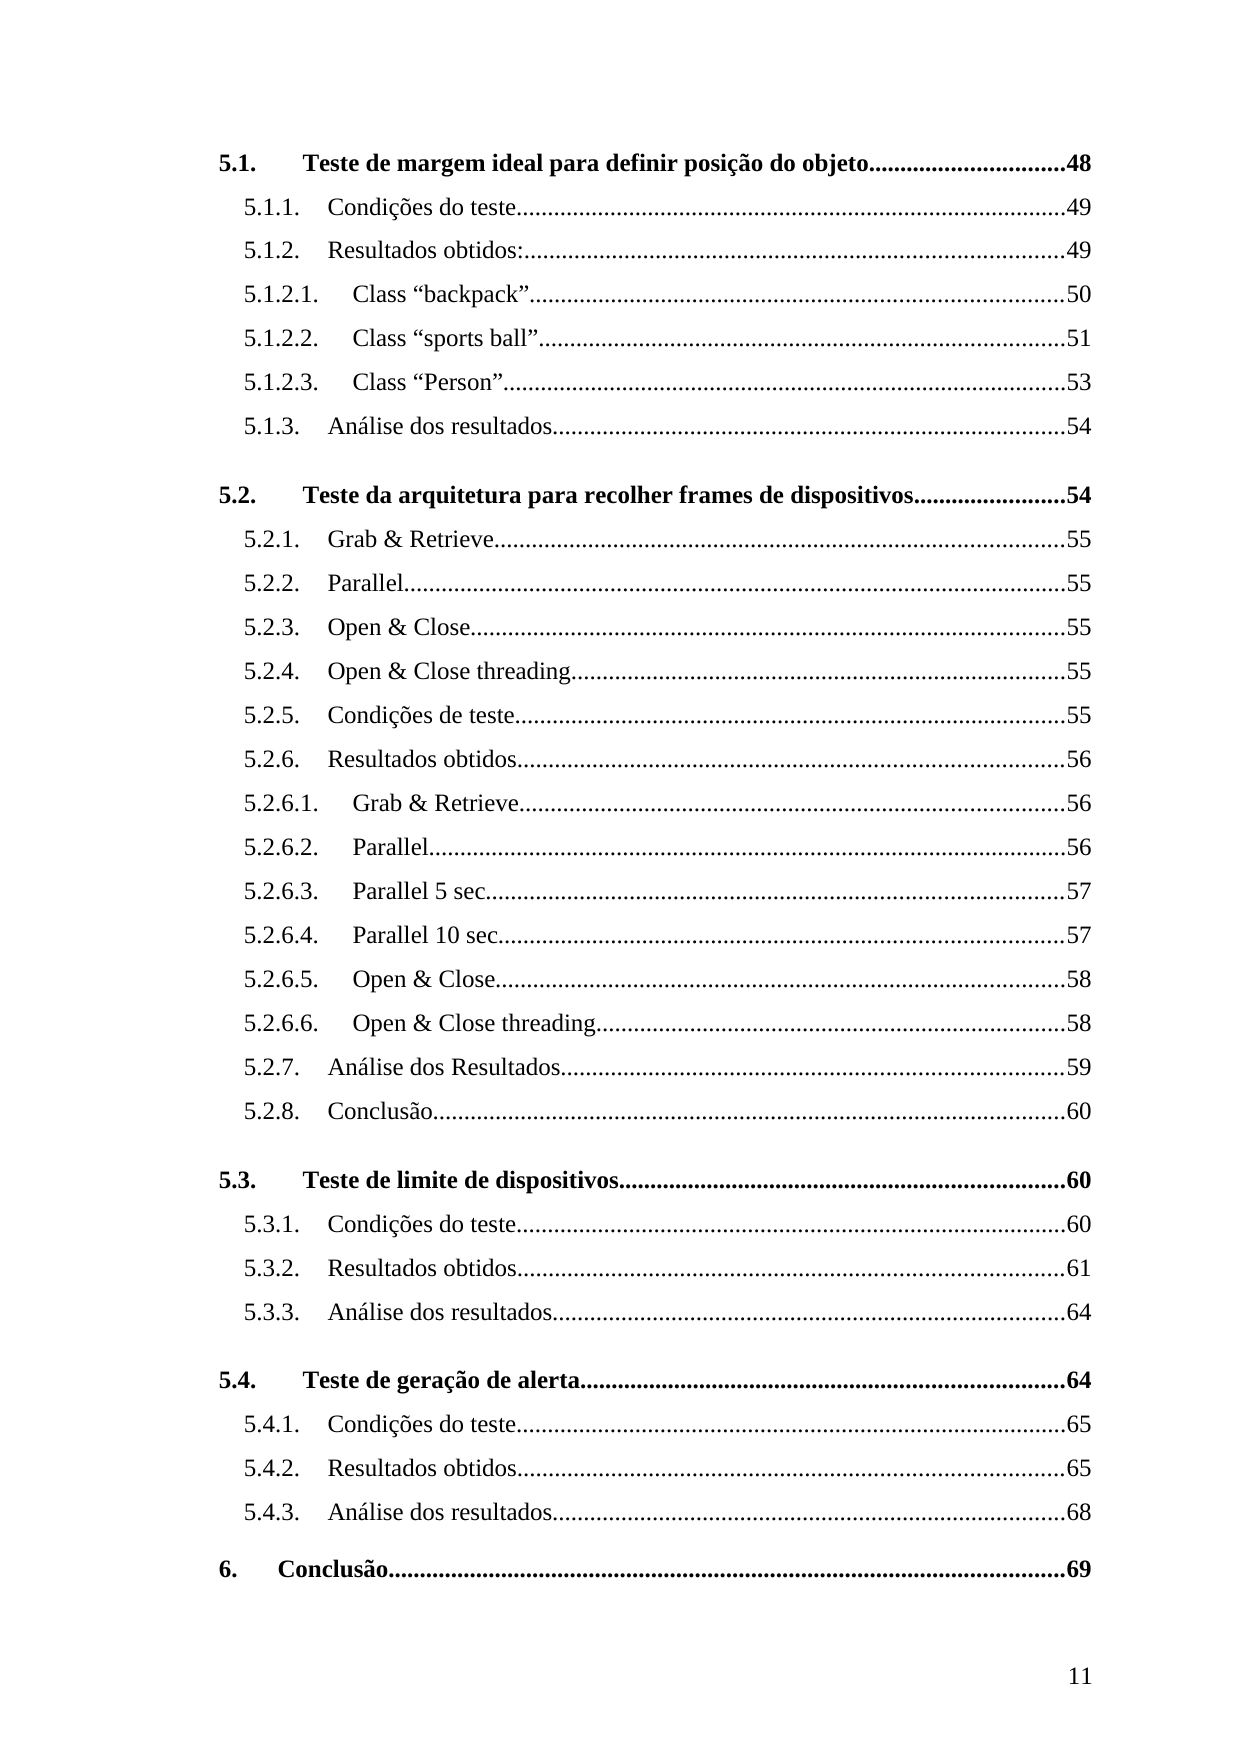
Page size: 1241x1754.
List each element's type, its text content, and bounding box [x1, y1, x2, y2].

text 5.4.3. Análise dos resultados 68 [202, 1497, 1092, 1526]
text 5.2.8. Conclusão 60 [202, 1096, 1092, 1124]
text 5.2.4. Open & Close threading 55 [202, 656, 1092, 685]
text 5.2.6.4. Parallel 10 sec 57 [202, 920, 1092, 949]
text 5.3. Teste de limite de dispositivos 60 [177, 1165, 1092, 1193]
text 5.3.2. Resultados obtidos 61 [202, 1253, 1092, 1281]
text 5.1.2.1. Class “backpack” 50 [202, 279, 1092, 308]
text 5.2.3. Open & Close 55 [202, 612, 1092, 641]
text 5.1.2.3. Class “Person” 53 [202, 367, 1092, 396]
text 5.2.2. Parallel 55 [202, 568, 1092, 597]
text 5.2.6.3. Parallel 5 sec 57 [202, 876, 1092, 905]
text 5.2.1. Grab & Retrieve 55 [202, 524, 1092, 553]
text 5.4.1. Condições do teste 65 [202, 1409, 1092, 1438]
text 5.4.2. Resultados obtidos 65 [202, 1453, 1092, 1482]
text 5.1.1. Condições do teste 49 [202, 192, 1092, 220]
text 5.3.3. Análise dos resultados 64 [202, 1297, 1092, 1325]
text 5.1.2. Resultados obtidos: 49 [202, 236, 1092, 264]
text 5.2.6.2. Parallel 56 [202, 832, 1092, 861]
text 5.1.2.2. Class “sports ball” 51 [202, 323, 1092, 352]
text 5.2.7. Análise dos Resultados 59 [202, 1052, 1092, 1081]
text 5.1. Teste de margem ideal para definir posição do objeto 48 [177, 148, 1092, 176]
text 5.2.6.6. Open & Close threading 58 [202, 1008, 1092, 1037]
text 5.1.3. Análise dos resultados 54 [202, 411, 1092, 440]
text 5.2. Teste da arquitetura para recolher frames de dispositivos 54 [177, 480, 1092, 509]
text 5.2.6. Resultados obtidos 56 [202, 744, 1092, 773]
text 5.4. Teste de geração de alerta 64 [177, 1366, 1092, 1394]
text 5.2.5. Condições de teste 55 [202, 700, 1092, 729]
text 6. Conclusão 69 [177, 1554, 1092, 1583]
text 5.2.6.1. Grab & Retrieve 56 [202, 788, 1092, 817]
text 5.2.6.5. Open & Close 58 [202, 964, 1092, 993]
text 5.3.1. Condições do teste 60 [202, 1209, 1092, 1237]
